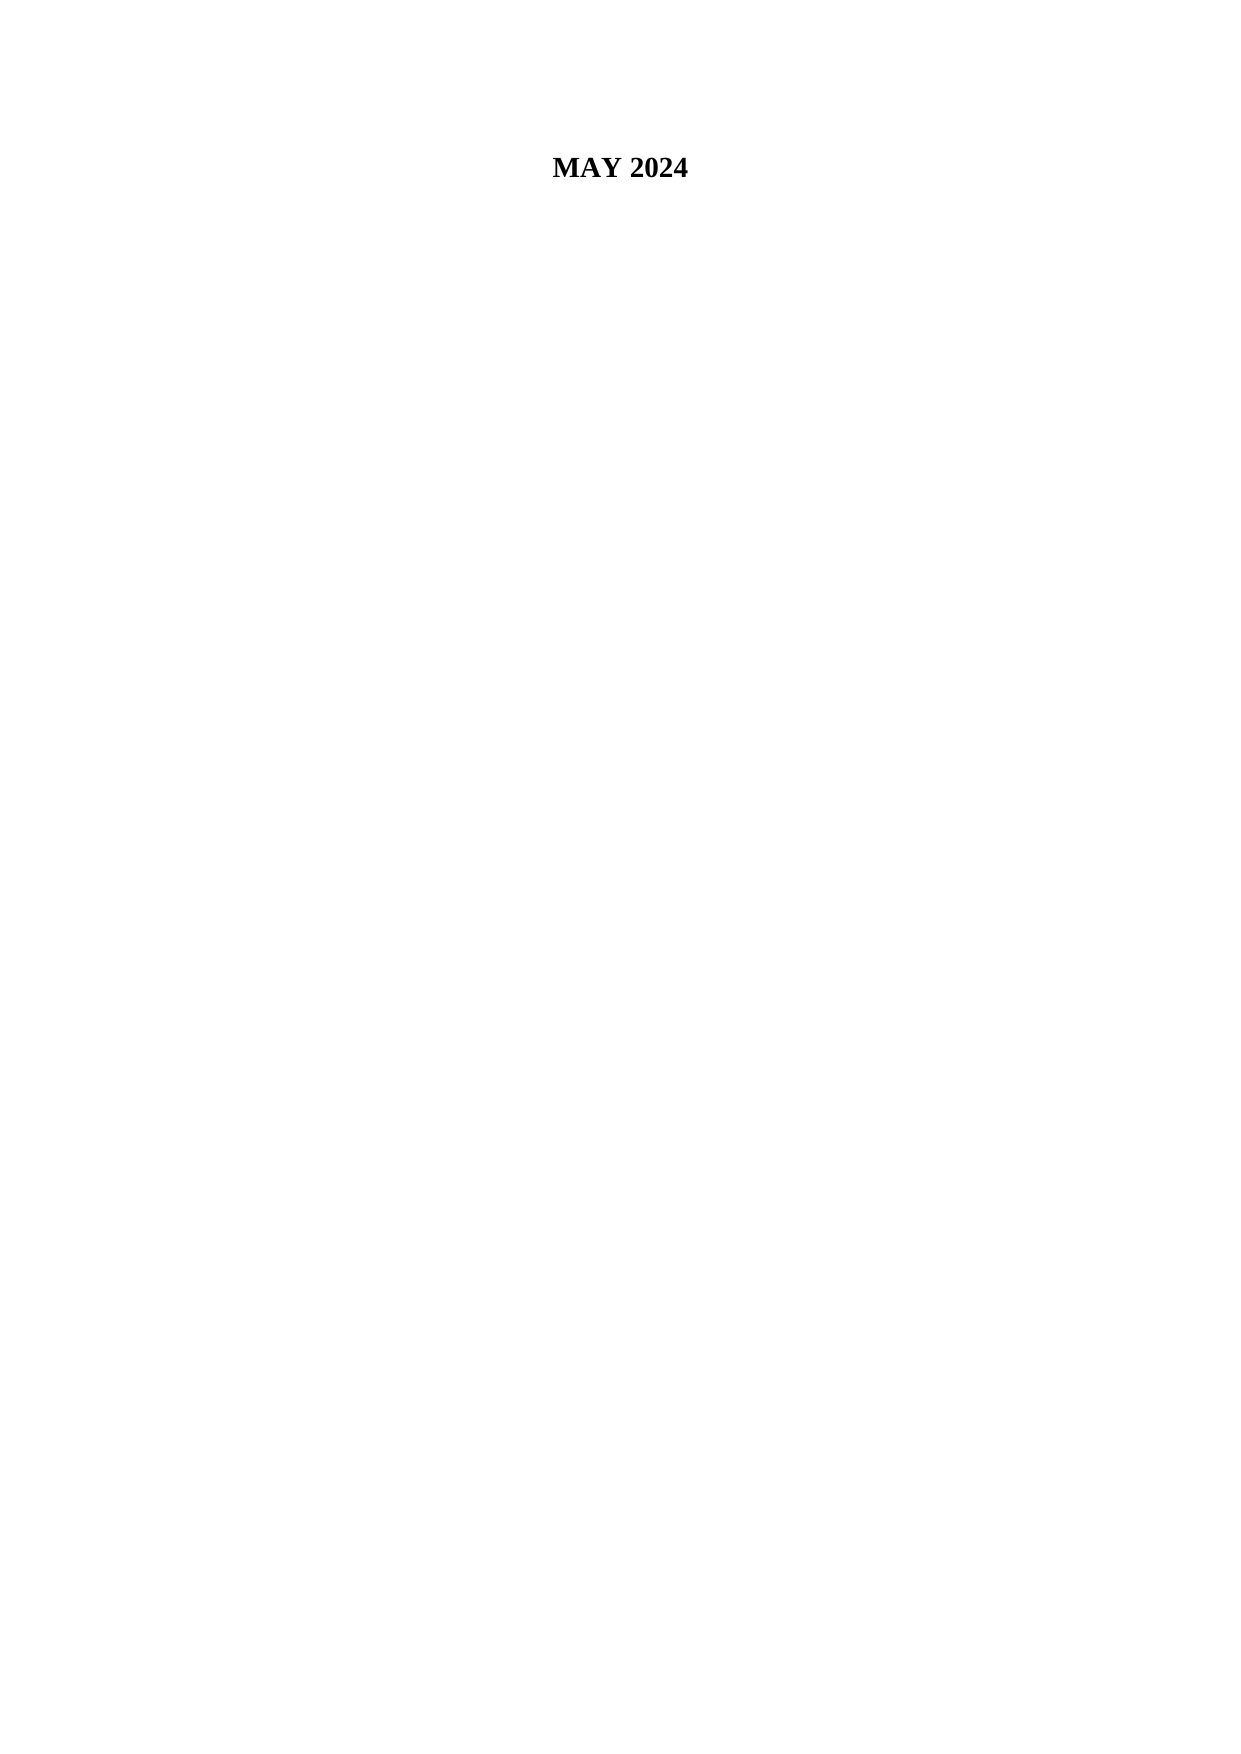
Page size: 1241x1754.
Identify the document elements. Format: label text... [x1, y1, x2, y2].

subtitle MAY 2024 [150, 150, 1090, 183]
